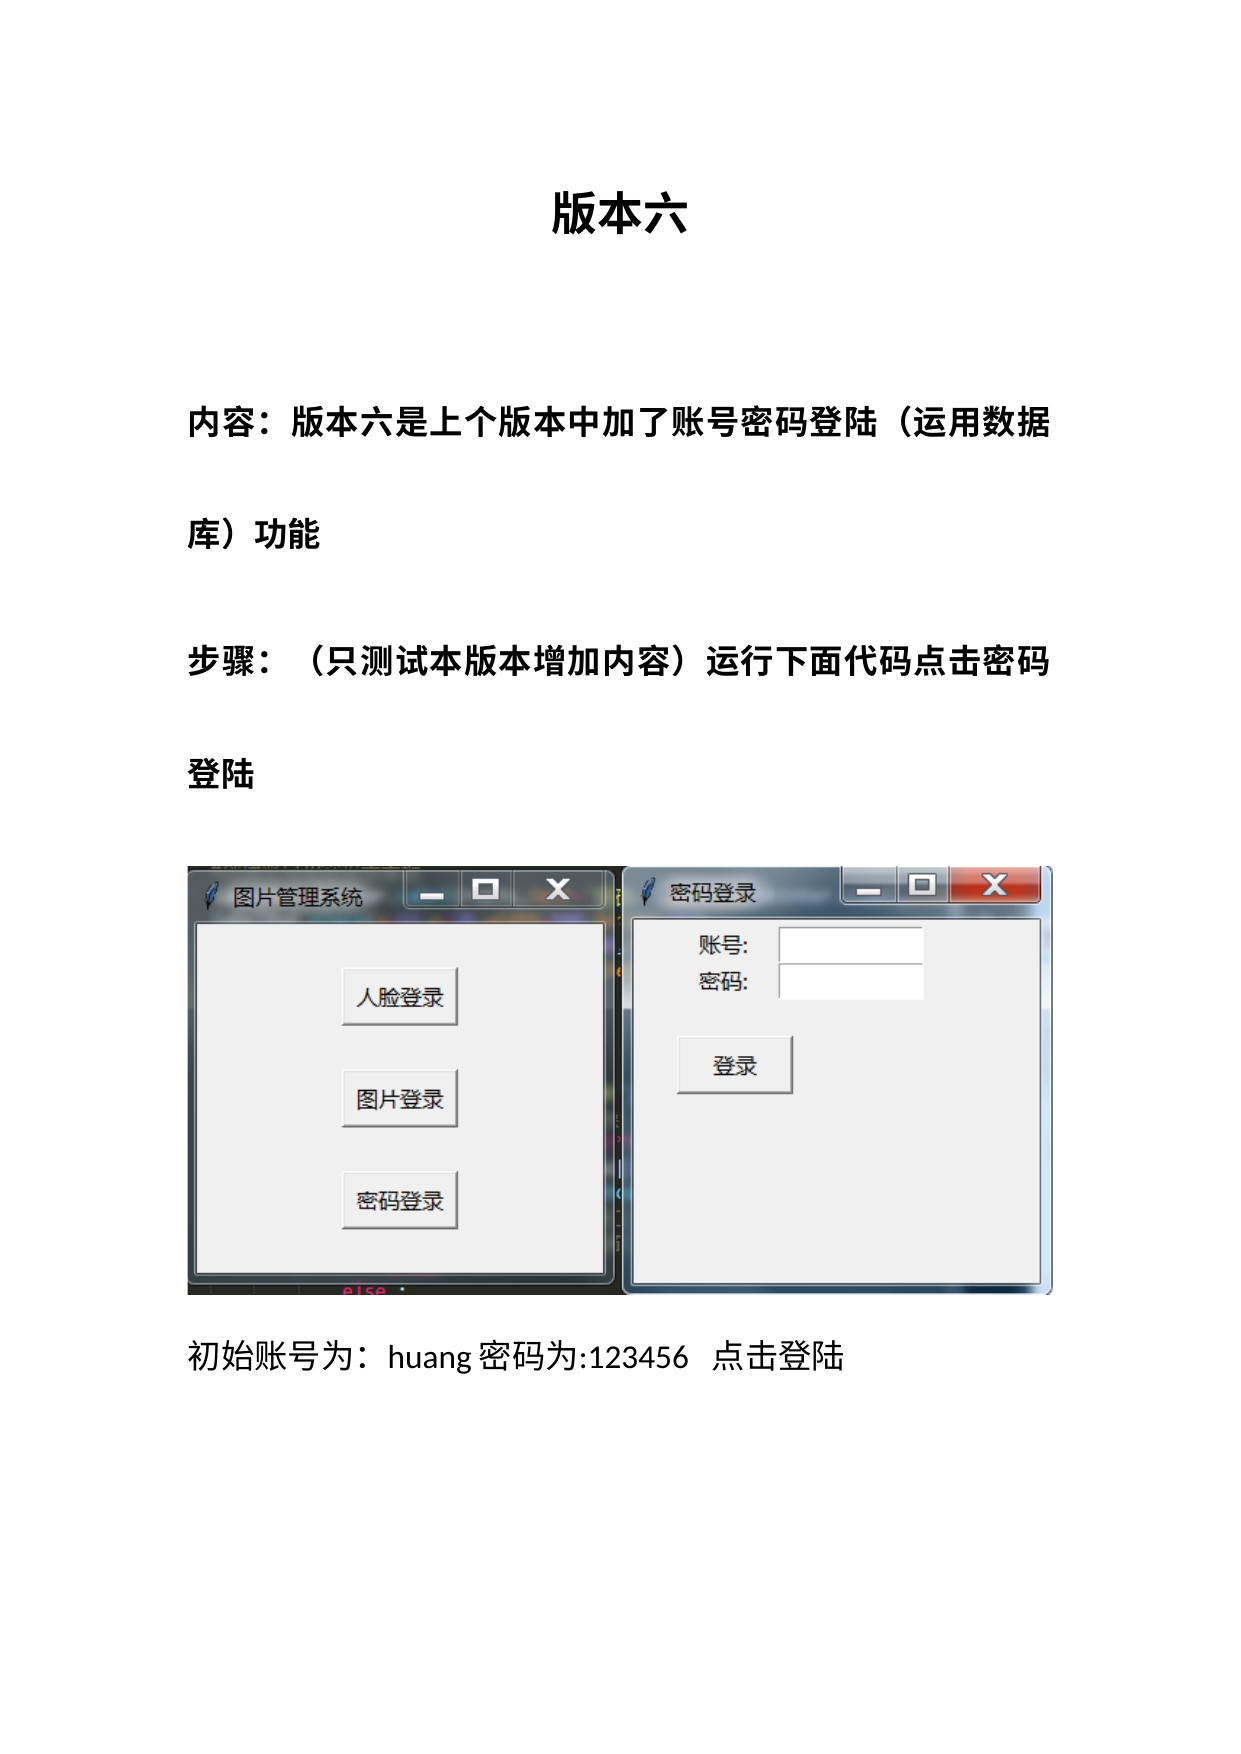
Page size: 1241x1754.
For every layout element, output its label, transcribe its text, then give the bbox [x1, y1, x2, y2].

subtitle 内容：版本六是上个版本中加了账号密码登陆（运用数据库）功能 [187, 387, 1053, 565]
text 初始账号为：huang密码为:123456 点击登陆 [187, 1322, 1053, 1387]
subtitle 步骤：（只测试本版本增加内容）运行下面代码点击密码登陆 [187, 627, 1053, 804]
subtitle 版本六 [187, 162, 1053, 259]
picture [187, 866, 1053, 1295]
